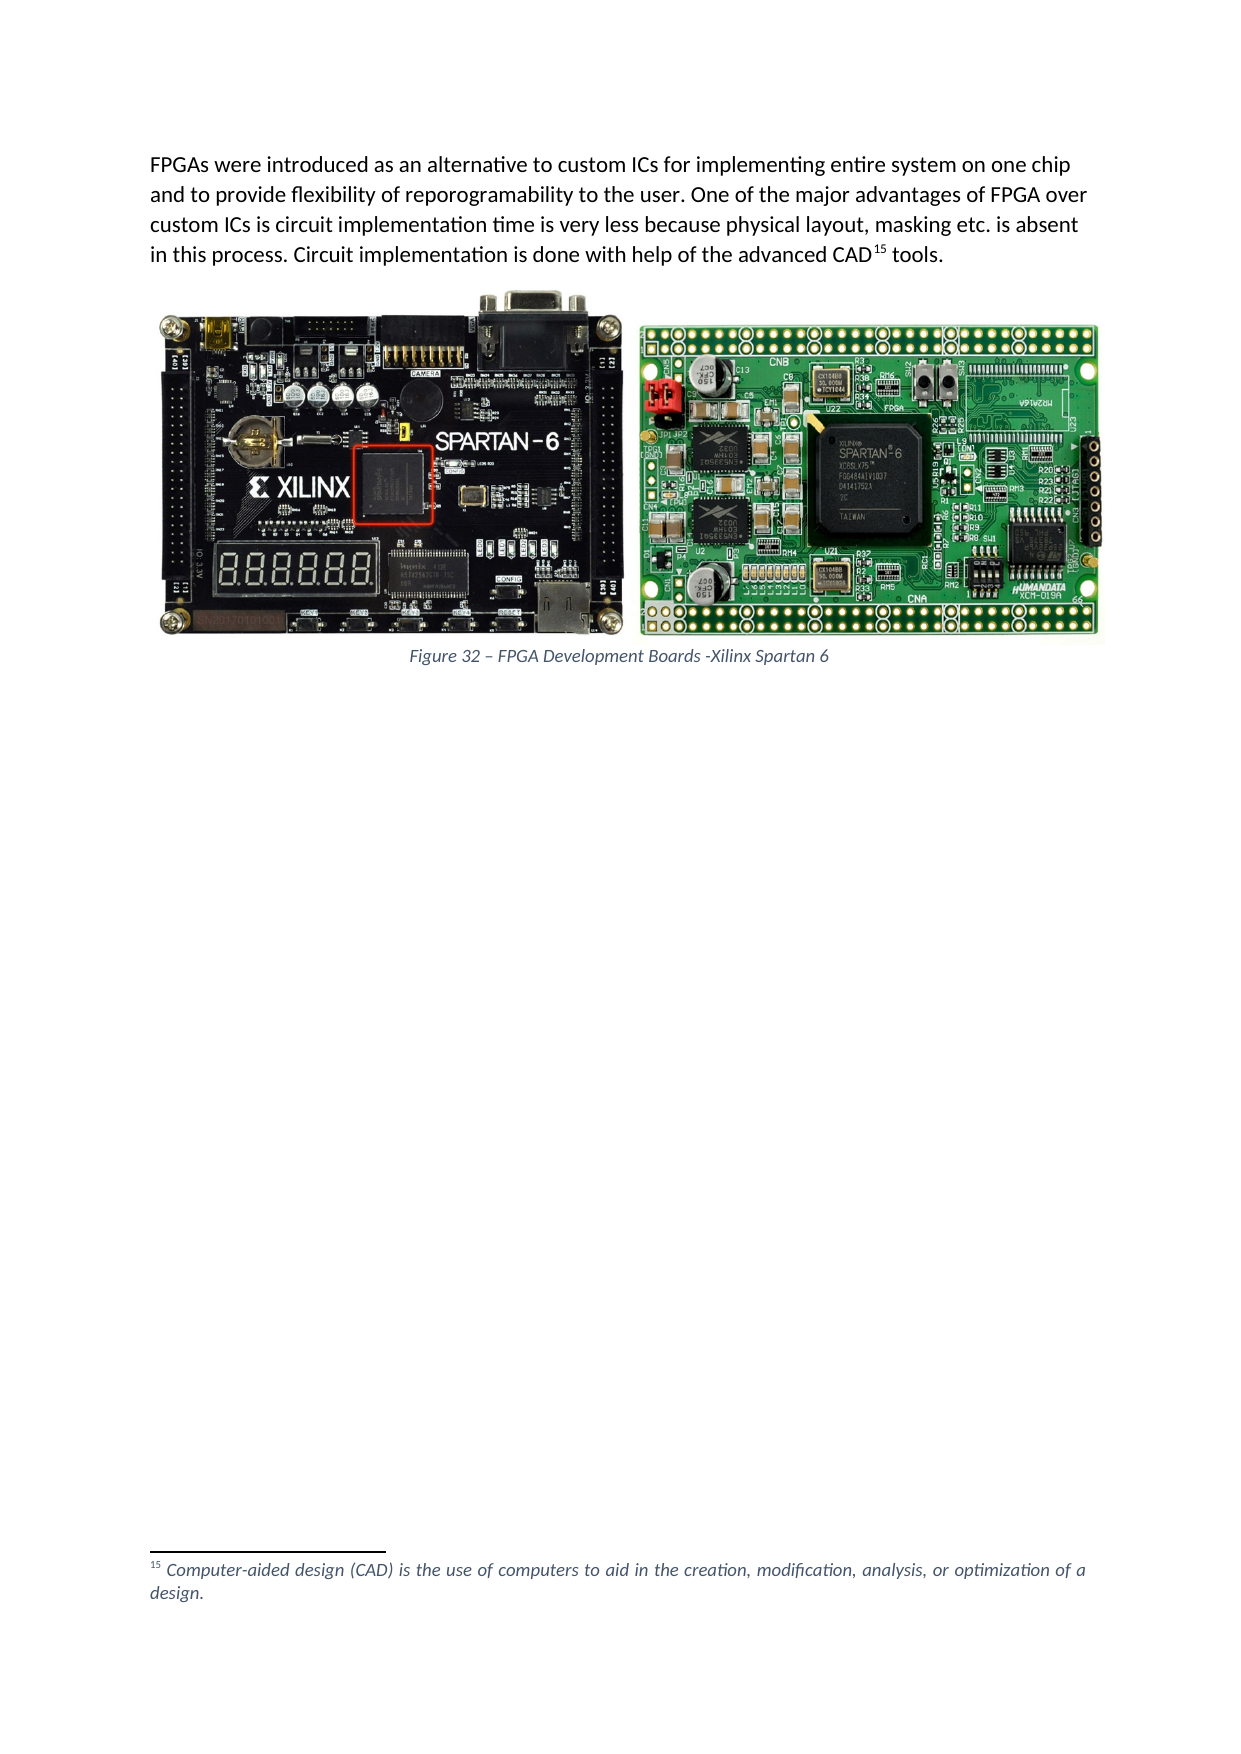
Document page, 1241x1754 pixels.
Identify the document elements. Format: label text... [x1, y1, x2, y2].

picture [150, 287, 1106, 645]
text Figure 32 – FPGA Development Boards -Xilinx Spartan 6 [150, 645, 1090, 667]
text FPGAs were introduced as an alternative to custom ICs for implementing entire system on one chip and to provide flexibility of reporogramability to the user. One of the major advantages of FPGA over custom ICs is circuit implementation time is very less because physical layout, masking etc. is absent in this process. Circuit implementation is done with help of the advanced CAD tools. [150, 150, 1090, 269]
